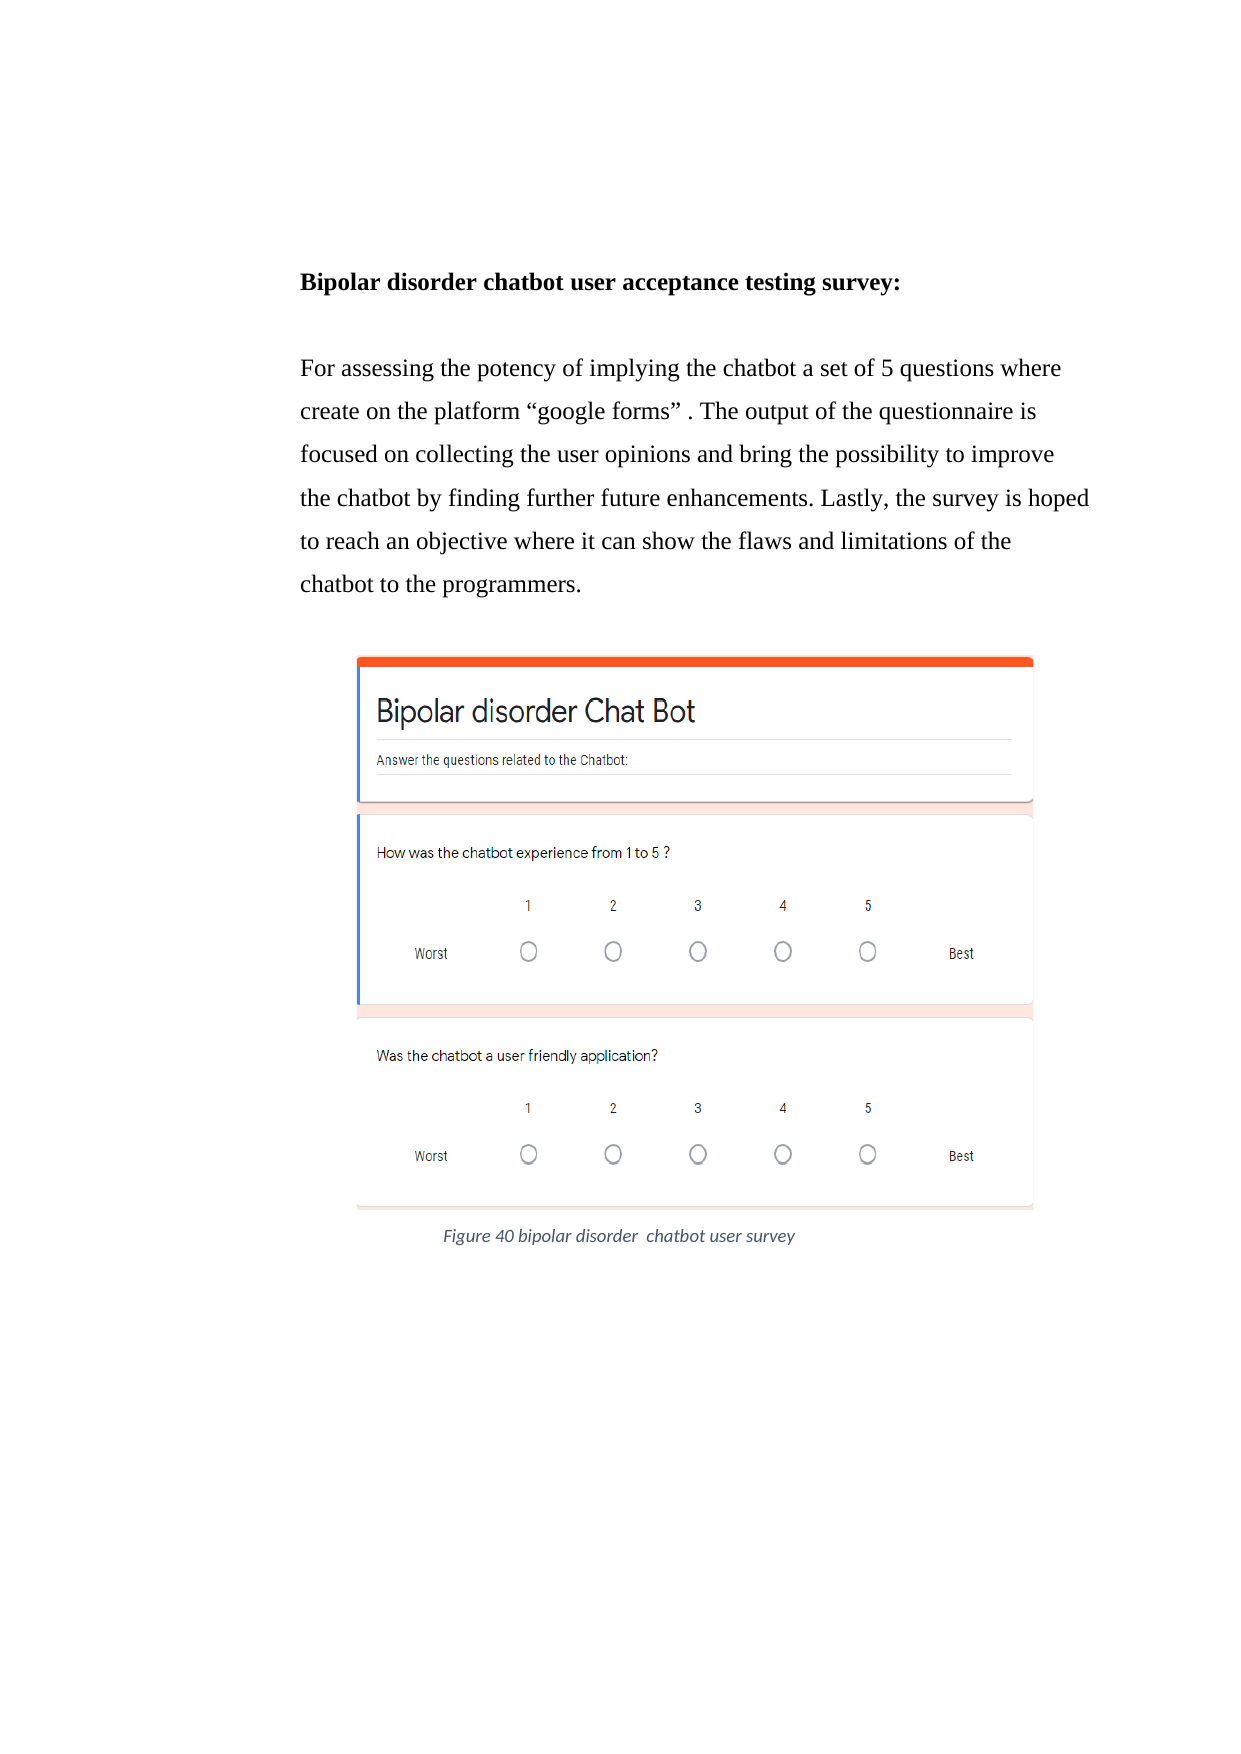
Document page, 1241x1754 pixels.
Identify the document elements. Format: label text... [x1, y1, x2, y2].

picture [356, 655, 1034, 1210]
text For assessing the potency of implying the chatbot a set of 5 questions where create on the platform “google forms” . The output of the questionnaire is focused on collecting the user opinions and bring the possibility to improve the chatbot by finding further future enhancements. Lastly, the survey is hoped to reach an objective where it can show the flaws and limitations of the chatbot to the programmers. [300, 353, 1090, 598]
text Bipolar disorder chatbot user acceptance testing survey: [300, 267, 1090, 296]
